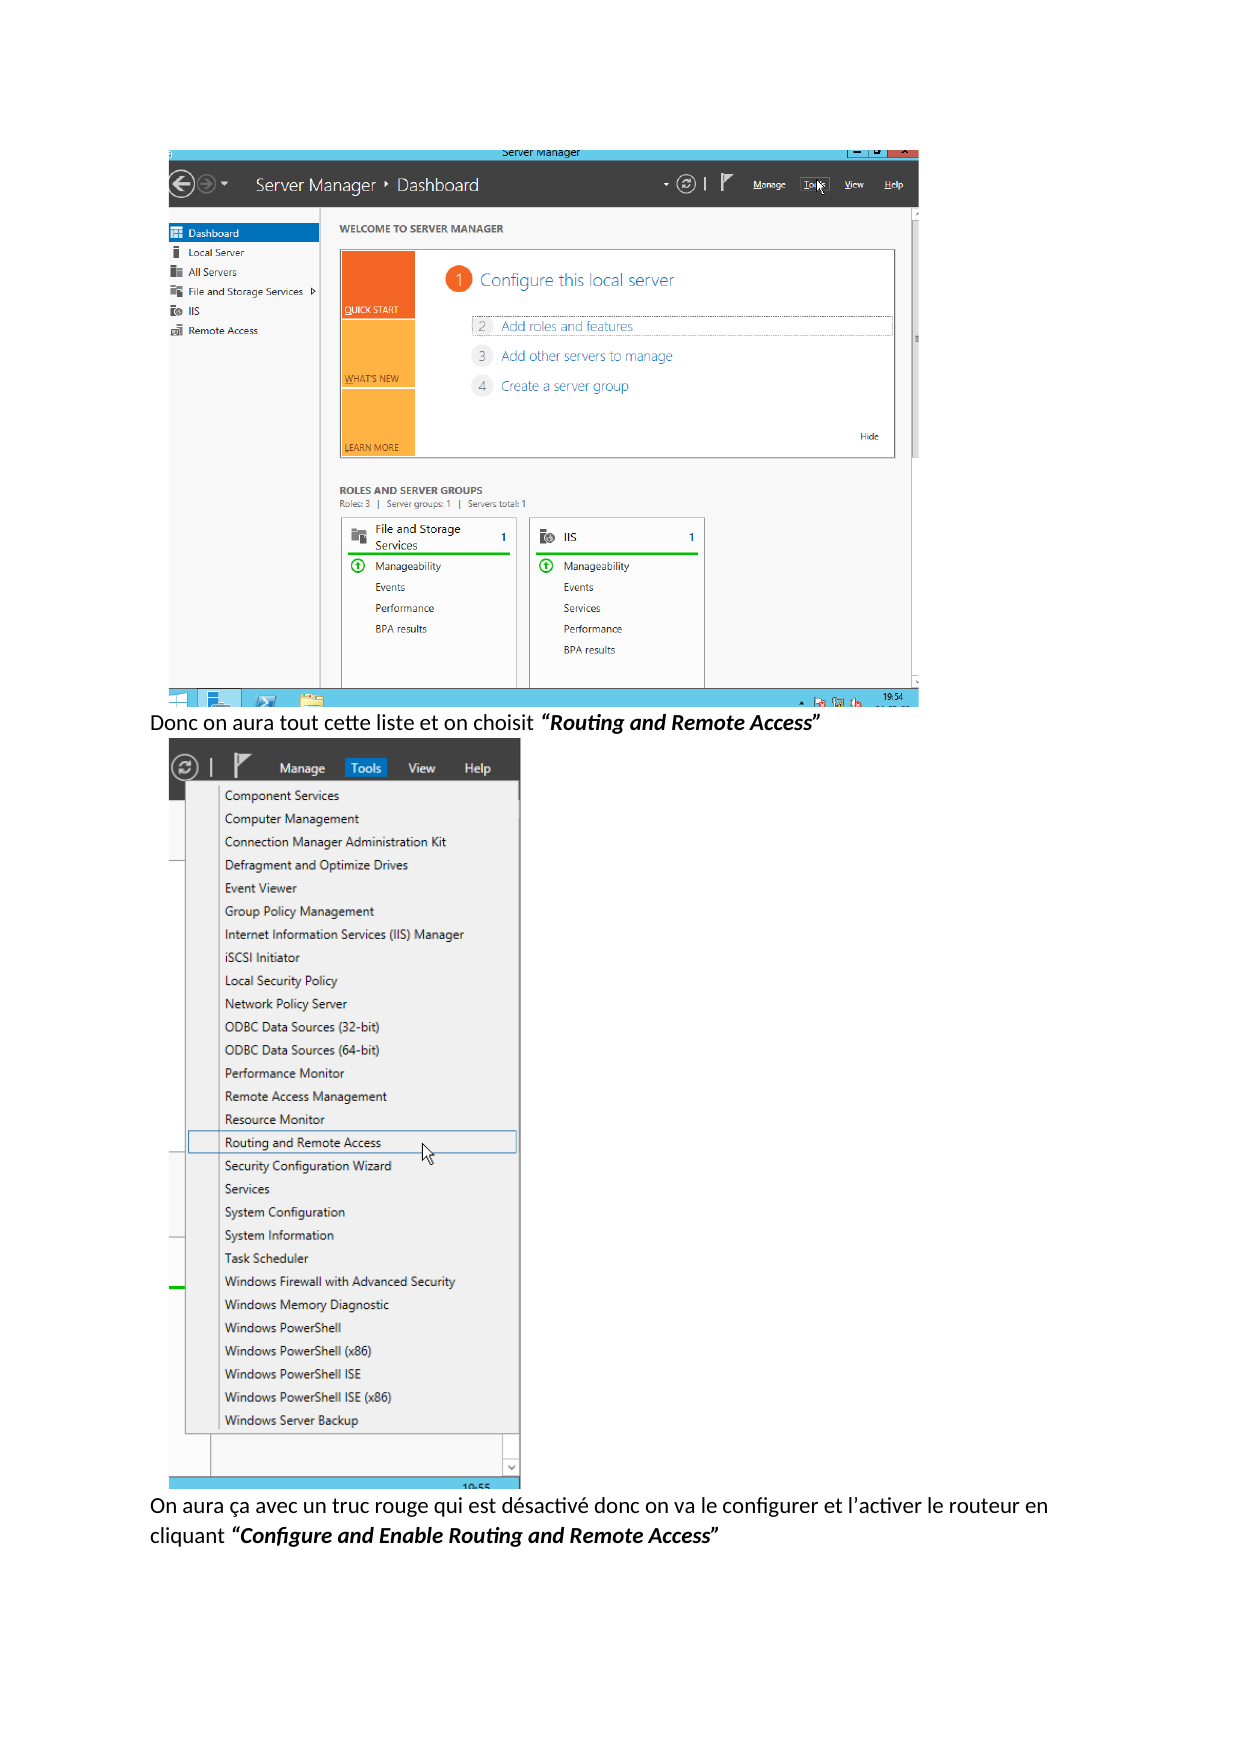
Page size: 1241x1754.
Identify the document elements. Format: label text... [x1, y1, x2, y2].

text Donc on aura tout cette liste et on choisit “Routing and Remote Access” [150, 708, 1090, 736]
text On aura ça avec un truc rouge qui est désactivé donc on va le configurer et l’activer le routeur en cliquant “Configure and Enable Routing and Remote Access” [150, 1491, 1090, 1549]
